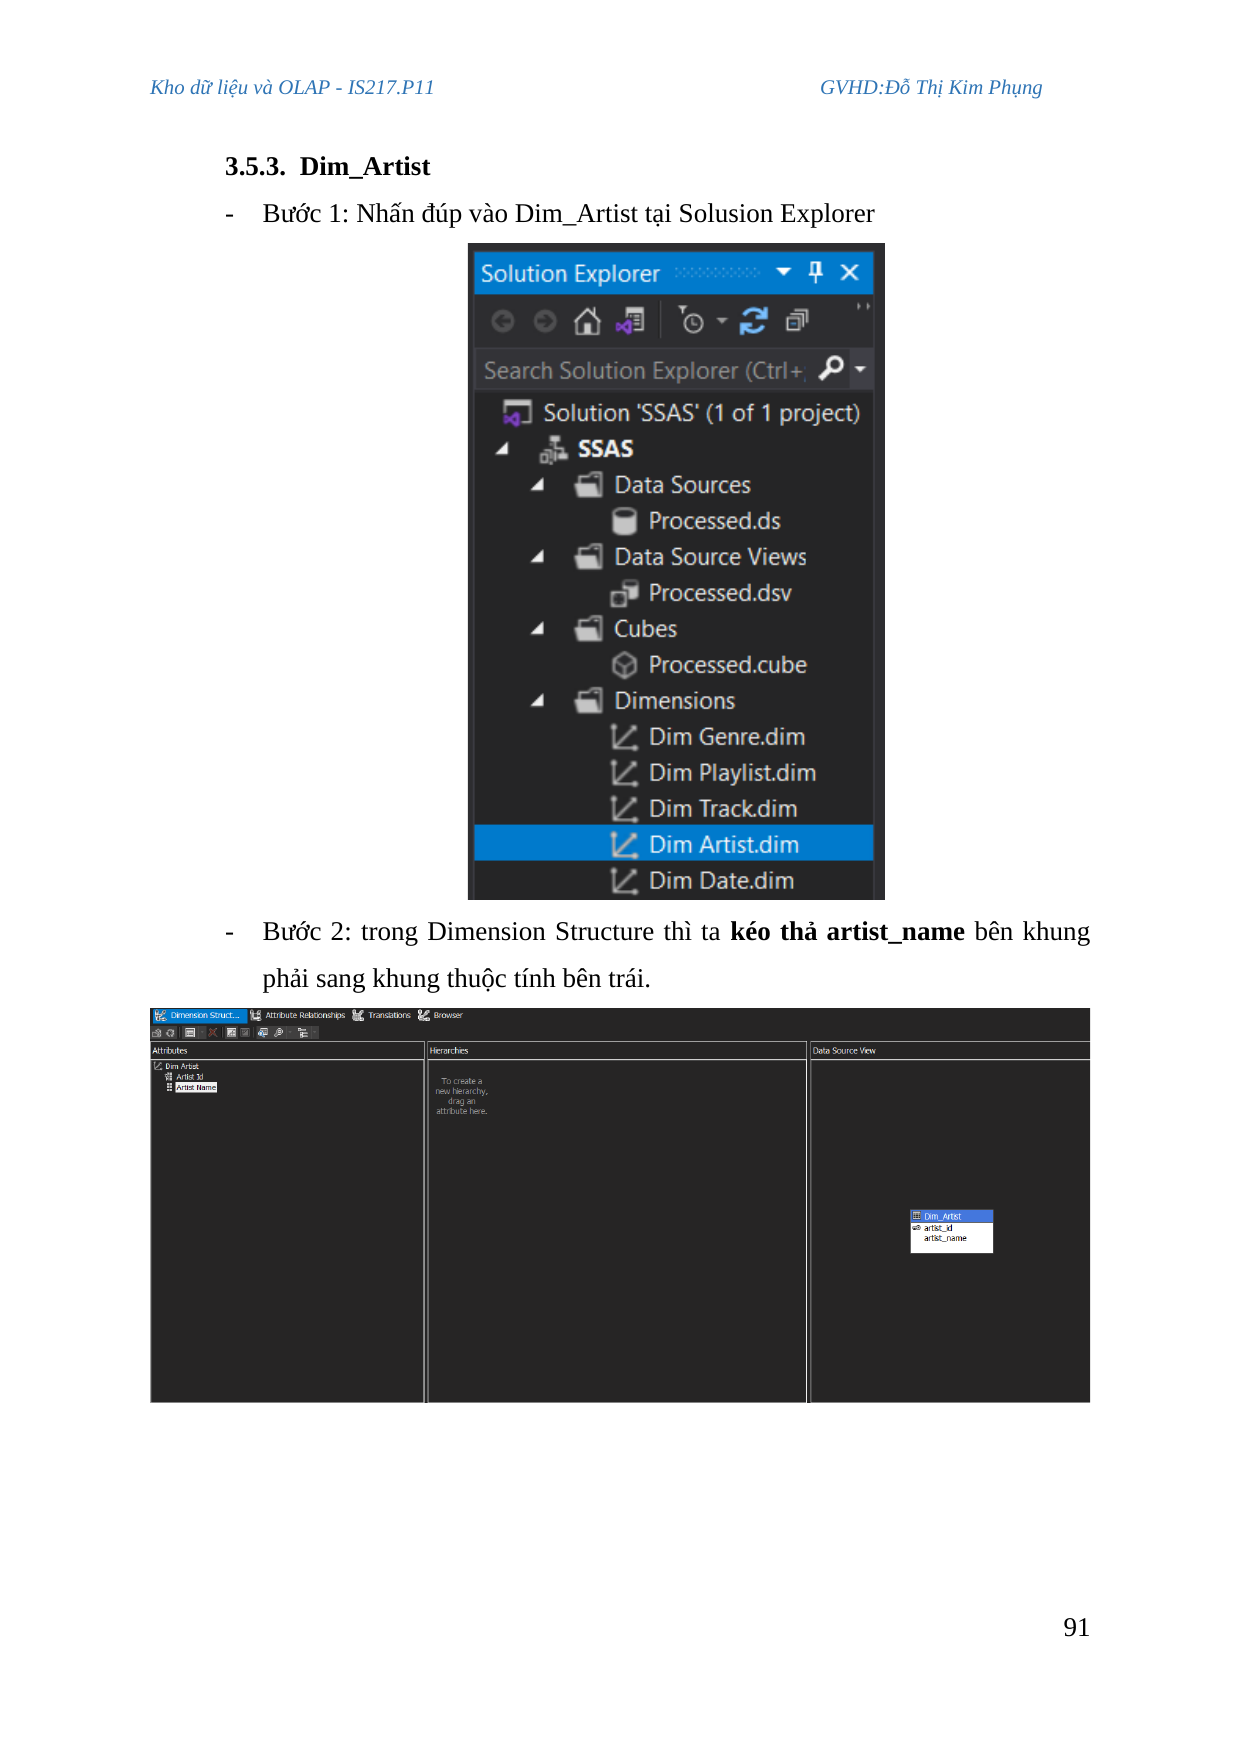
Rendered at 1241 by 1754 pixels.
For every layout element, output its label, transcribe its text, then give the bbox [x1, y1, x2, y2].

subtitle Dim_Artist [150, 150, 1090, 181]
picture [150, 1008, 1091, 1403]
picture [467, 243, 885, 900]
list Bước 1: Nhấn đúp vào Dim_Artist tại Solusion Explorer [225, 197, 1090, 228]
list Bước 2: trong Dimension Structure thì ta kéo thả artist_name bên khung phải sang khung thuộc tính bên trái. [225, 915, 1090, 993]
